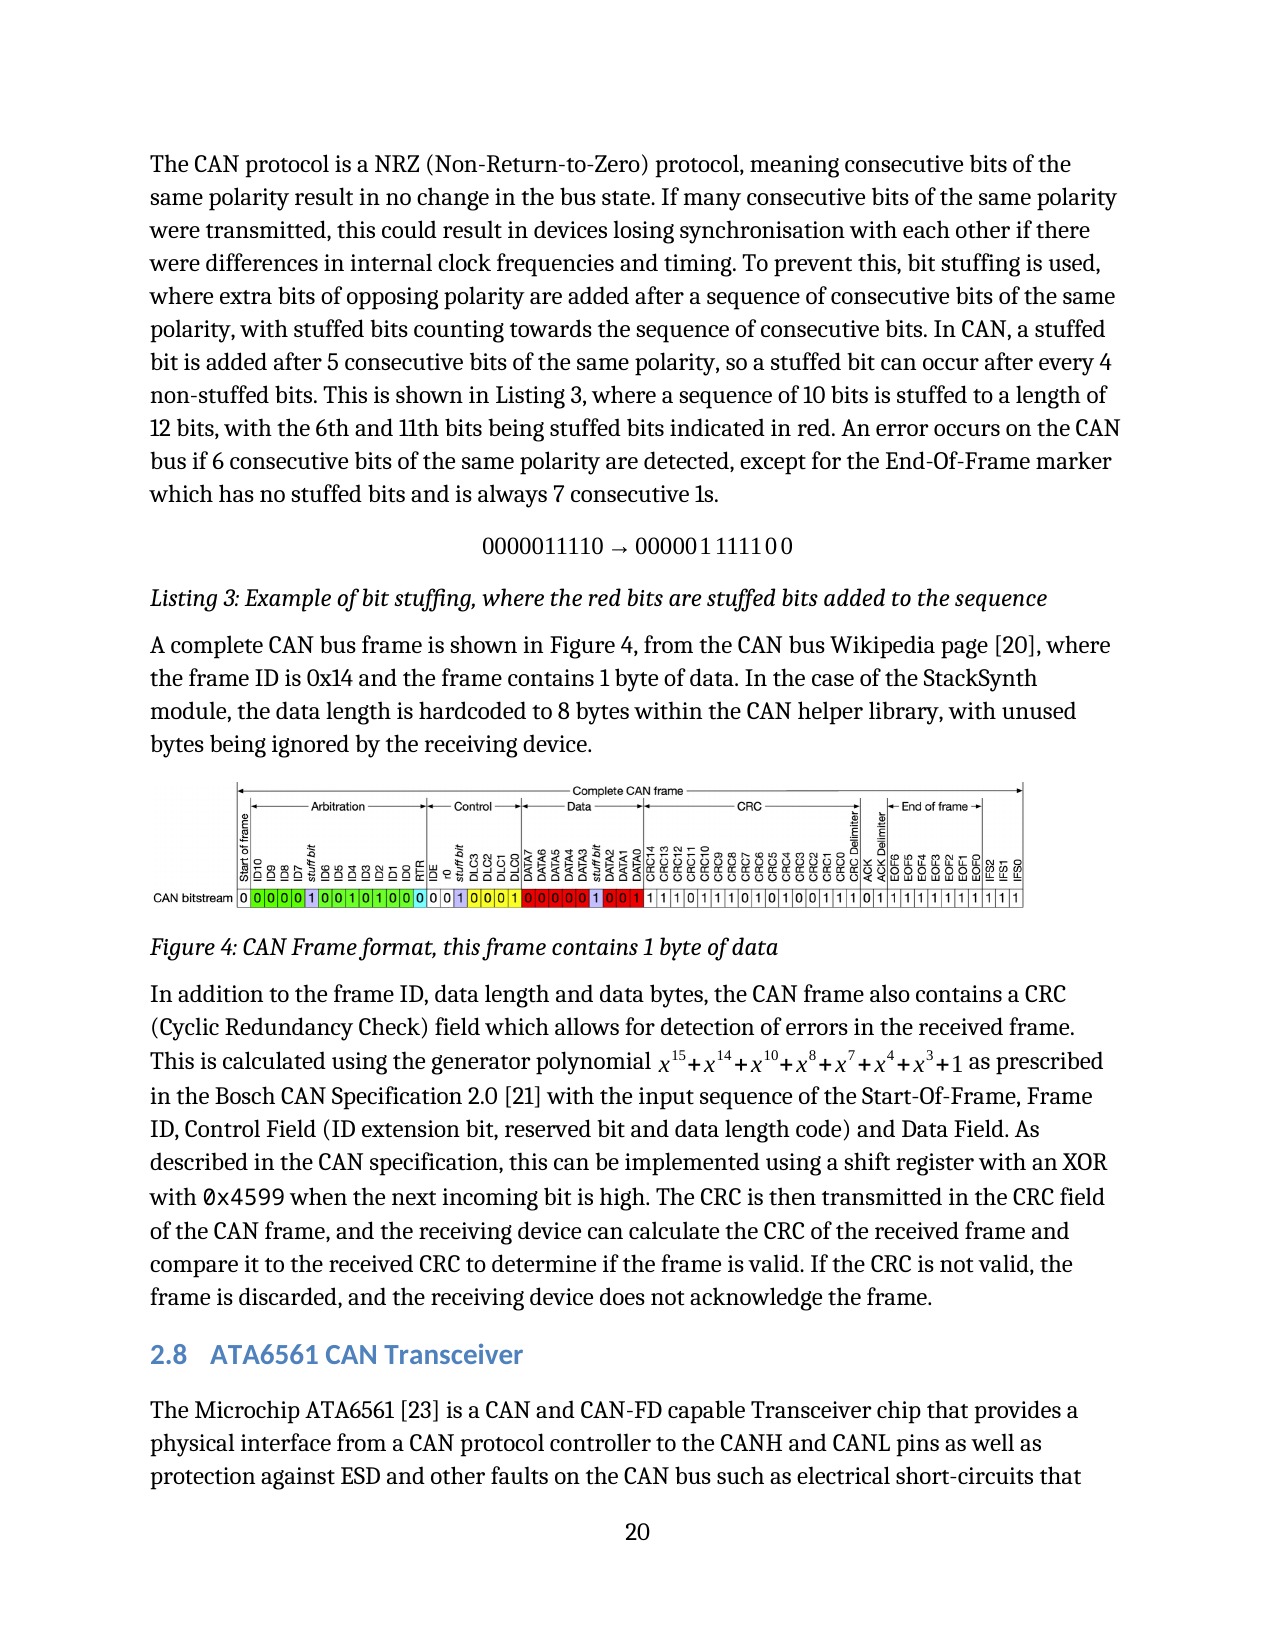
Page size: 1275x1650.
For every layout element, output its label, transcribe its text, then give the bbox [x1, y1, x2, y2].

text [150, 1396, 1125, 1491]
text Listing 3: Example of bit stuffing, where the red bits are stuffed bits added to the sequence [150, 584, 1125, 612]
text Figure 4: CAN Frame format, this frame contains 1 byte of data [150, 933, 1125, 961]
text A complete CAN bus frame is shown in Figure 4, from the CAN bus Wikipedia page, where the frame ID is 0x14 and the frame contains 1 byte of data. In the case of the StackSynth module, the data length is hardcoded to 8 bytes within the CAN helper library, with unused bytes being ignored by the receiving device. [150, 631, 1125, 759]
text In addition to the frame ID, data length and data bytes, the CAN frame also contains a CRC (Cyclic Redundancy Check) field which allows for detection of errors in the received frame. This is calculated using the generator polynomial as prescribed in the Bosch CAN Specification 2.0 with the input sequence of the Start-Of-Frame, Frame ID, Control Field (ID extension bit, reserved bit and data length code) and Data Field. As described in the CAN specification, this can be implemented using a shift register with an XOR with 0x4599 when the next incoming bit is high. The CRC is then transmitted in the CRC field of the CAN frame, and the receiving device can calculate the CRC of the received frame and compare it to the received CRC to determine if the frame is valid. If the CRC is not valid, the frame is discarded, and the receiving device does not acknowledge the frame. [150, 980, 1125, 1311]
text The CAN protocol is a NRZ (Non-Return-to-Zero) protocol, meaning consecutive bits of the same polarity result in no change in the bus state. If many consecutive bits of the same polarity were transmitted, this could result in devices losing synchronisation with each other if there were differences in internal clock frequencies and timing. To prevent this, bit stuffing is used, where extra bits of opposing polarity are added after a sequence of consecutive bits of the same polarity, with stuffed bits counting towards the sequence of consecutive bits. In CAN, a stuffed bit is added after 5 consecutive bits of the same polarity, so a stuffed bit can occur after every 4 non-stuffed bits. This is shown in Listing 3, where a sequence of 10 bits is stuffed to a length of 12 bits, with the 6th and 11th bits being stuffed bits indicated in red. An error occurs on the CAN bus if 6 consecutive bits of the same polarity are detected, except for the End-Of-Frame marker which has no stuffed bits and is always 7 consecutive 1s. [150, 150, 1125, 509]
subtitle ATA6561 CAN Transceiver [150, 1336, 1125, 1372]
picture [150, 782, 1025, 908]
